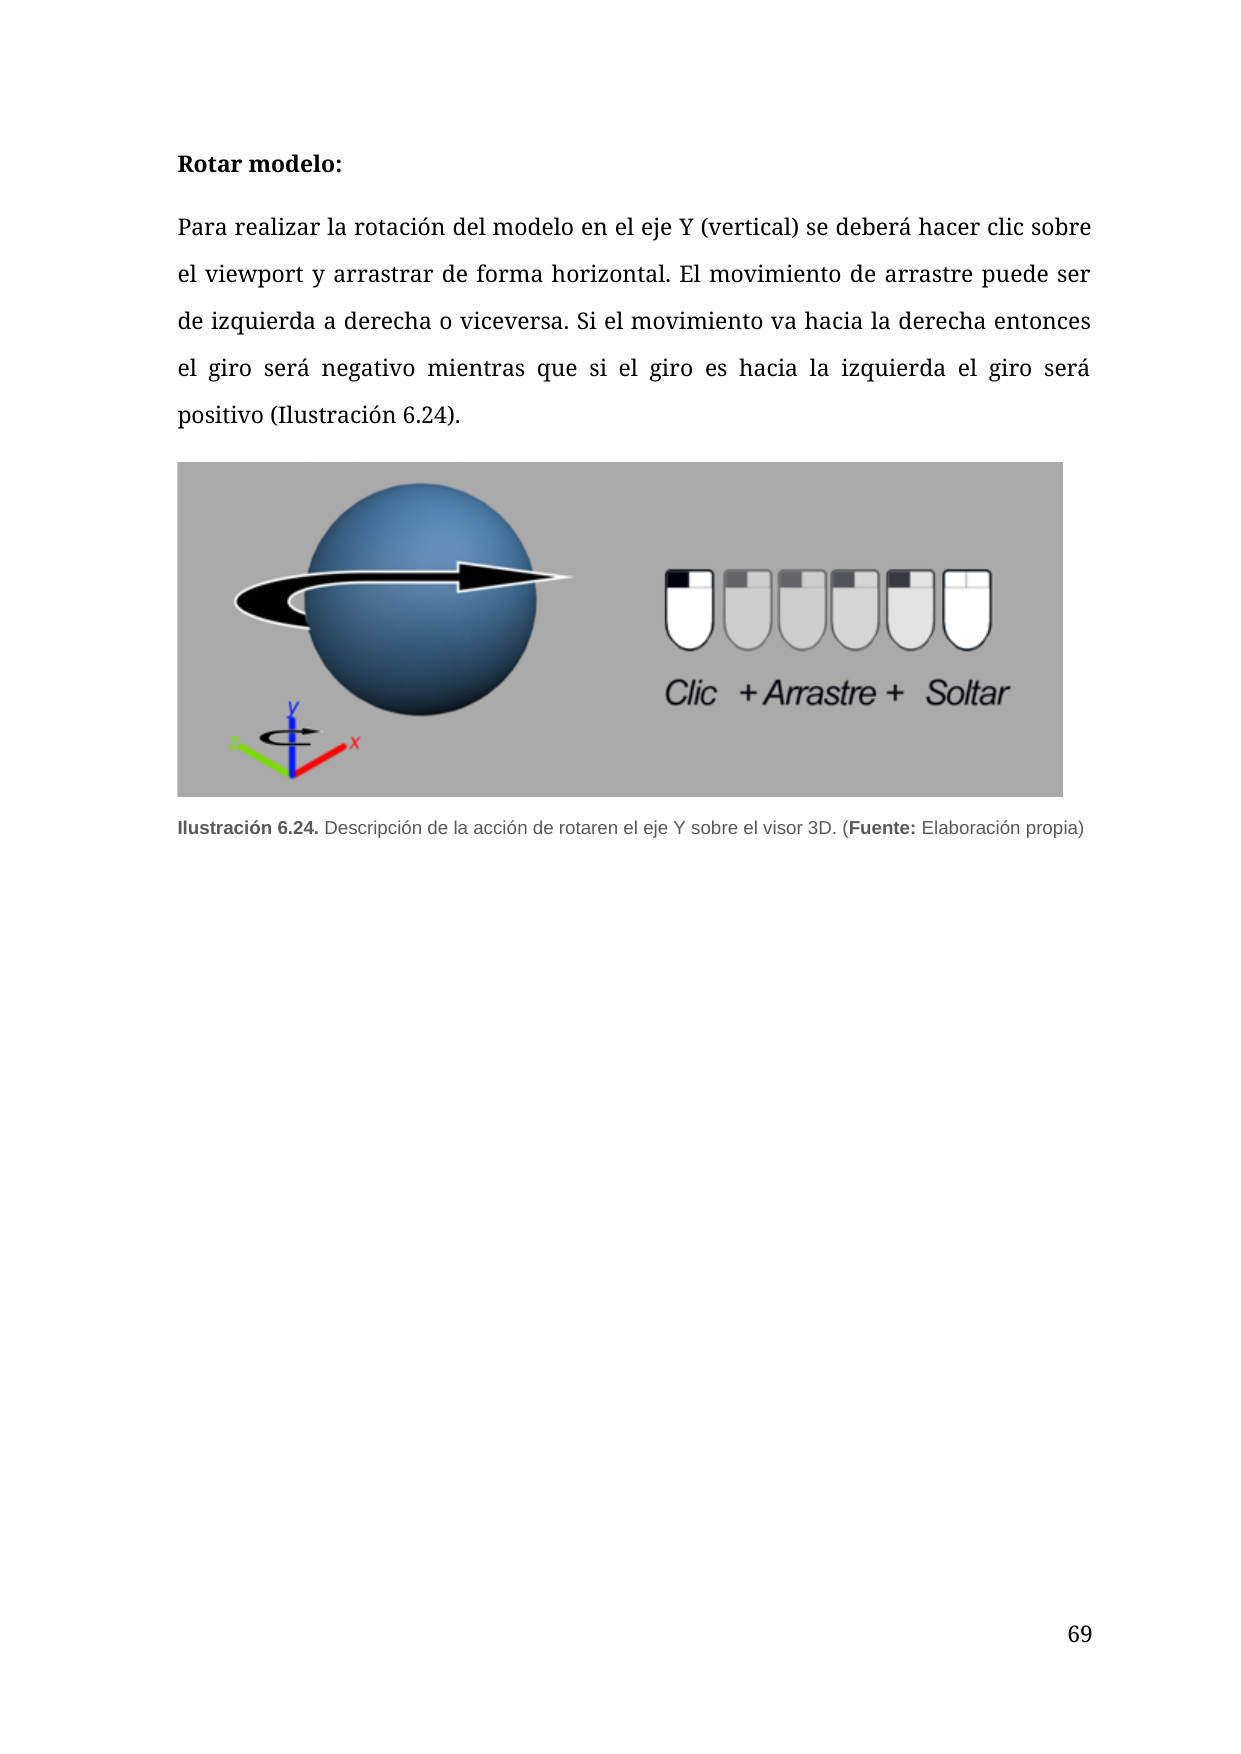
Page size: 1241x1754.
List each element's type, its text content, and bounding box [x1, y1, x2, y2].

text Rotar modelo: [177, 148, 1092, 179]
picture [177, 462, 1063, 797]
